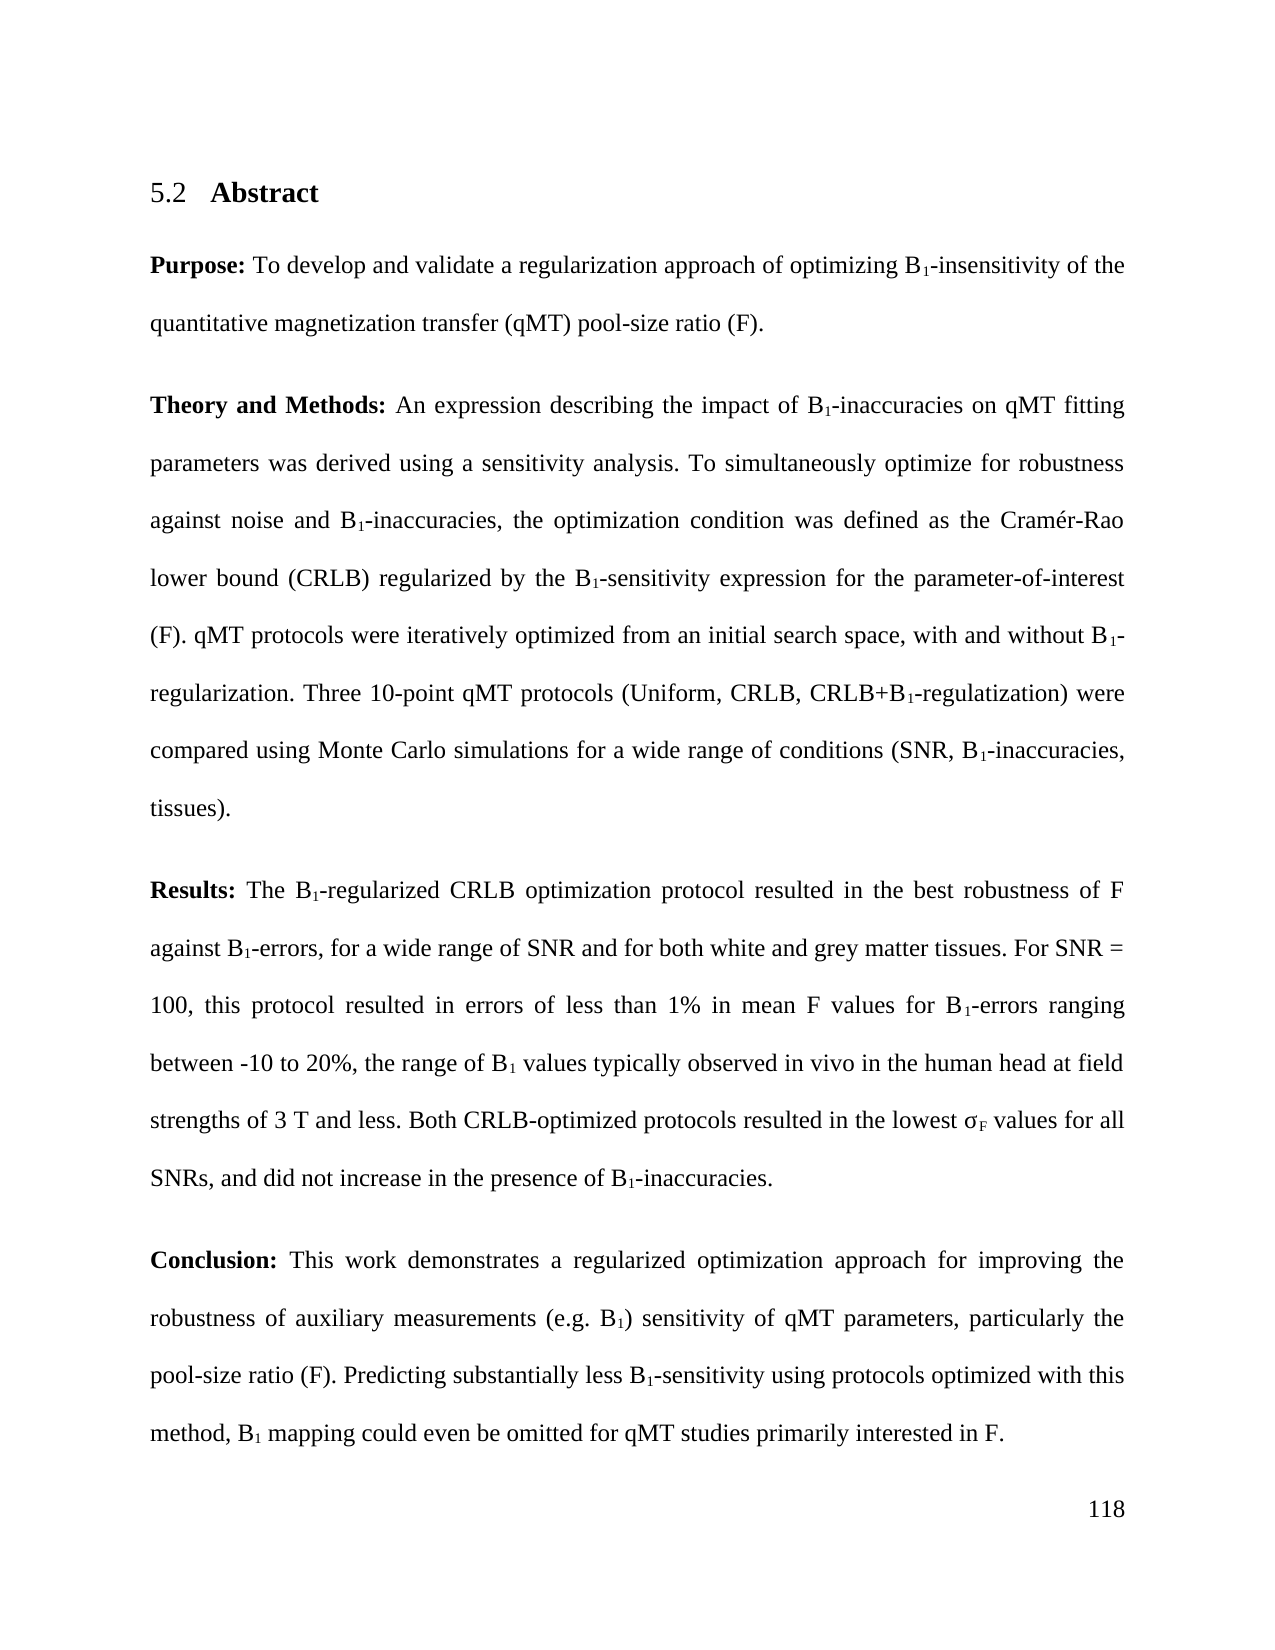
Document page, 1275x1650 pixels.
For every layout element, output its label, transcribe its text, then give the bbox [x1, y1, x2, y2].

text Purpose: To develop and validate a regularization approach of optimizing B1-insensitivity of the quantitative magnetization transfer (qMT) pool-size ratio (F). [150, 250, 1125, 337]
text Results: The B1-regularized CRLB optimization protocol resulted in the best robustness of F against B1-errors, for a wide range of SNR and for both white and grey matter tissues. For SNR = 100, this protocol resulted in errors of less than 1% in mean F values for B1-errors ranging between -10 to 20%, the range of B1 values typically observed in vivo in the human head at field strengths of 3 T and less. Both CRLB-optimized protocols resulted in the lowest σF values for all SNRs, and did not increase in the presence of B1-inaccuracies. [150, 875, 1125, 1192]
subtitle Abstract [150, 175, 1125, 208]
text Conclusion: This work demonstrates a regularized optimization approach for improving the robustness of auxiliary measurements (e.g. B1) sensitivity of qMT parameters, particularly the pool-size ratio (F). Predicting substantially less B1-sensitivity using protocols optimized with this method, B1 mapping could even be omitted for qMT studies primarily interested in F. [150, 1245, 1125, 1447]
text Theory and Methods: An expression describing the impact of B1-inaccuracies on qMT fitting parameters was derived using a sensitivity analysis. To simultaneously optimize for robustness against noise and B1-inaccuracies, the optimization condition was defined as the Cramér-Rao lower bound (CRLB) regularized by the B1-sensitivity expression for the parameter-of-interest (F). qMT protocols were iteratively optimized from an initial search space, with and without B1-regularization. Three 10-point qMT protocols (Uniform, CRLB, CRLB+B1-regulatization) were compared using Monte Carlo simulations for a wide range of conditions (SNR, B1-inaccuracies, tissues). [150, 390, 1125, 822]
